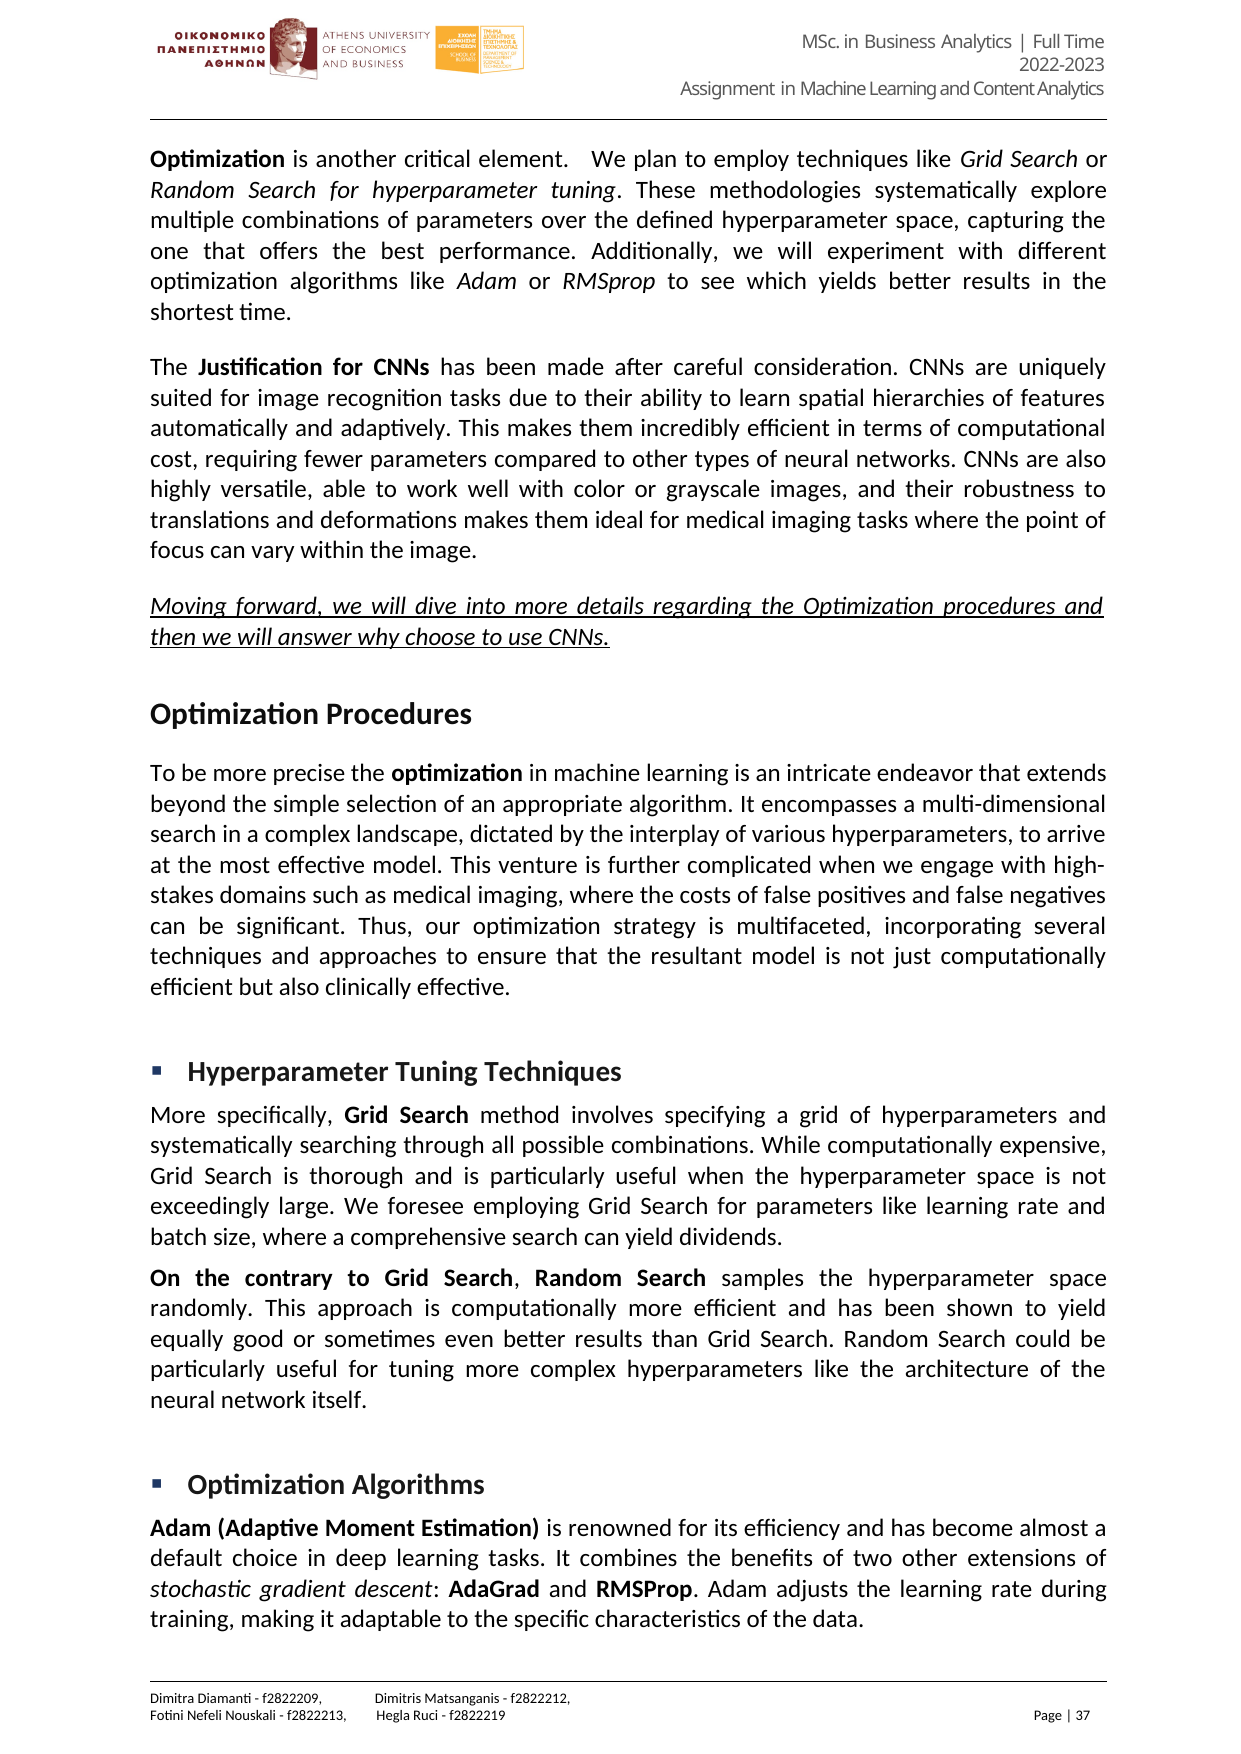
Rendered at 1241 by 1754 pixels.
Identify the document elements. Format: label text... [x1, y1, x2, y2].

text Moving forward, we will dive into more details regarding the Optimization procedures and then we will answer why choose to use CNNs. [150, 590, 1107, 651]
text To be more precise the optimization in machine learning is an intricate endeavor that extends beyond the simple selection of an appropriate algorithm. It encompasses a multi-dimensional search in a complex landscape, dictated by the interplay of various hyperparameters, to arrive at the most effective model. This venture is further complicated when we engage with high-stakes domains such as medical imaging, where the costs of false positives and false negatives can be significant. Thus, our optimization strategy is multifaceted, incorporating several techniques and approaches to ensure that the resultant model is not just computationally efficient but also clinically effective. [150, 757, 1107, 1001]
text Adam (Adaptive Moment Estimation) is renowned for its efficiency and has become almost a default choice in deep learning tasks. It combines the benefits of two other extensions of stochastic gradient descent: AdaGrad and RMSProp. Adam adjusts the learning rate during training, making it adaptable to the specific characteristics of the data. [150, 1512, 1107, 1634]
text On the contrary to Grid Search, Random Search samples the hyperparameter space randomly. This approach is computationally more efficient and has been shown to yield equally good or sometimes even better results than Grid Search. Random Search could be particularly useful for tuning more complex hyperparameters like the architecture of the neural network itself. [150, 1262, 1107, 1414]
picture [151, 17, 526, 82]
subtitle Hyperparameter Tuning Techniques [150, 1053, 1107, 1088]
text Optimization is another critical element. We plan to employ techniques like Grid Search or Random Search for hyperparameter tuning. These methodologies systematically explore multiple combinations of parameters over the defined hyperparameter space, capturing the one that offers the best performance. Additionally, we will experiment with different optimization algorithms like Adam or RMSprop to see which yields better results in the shortest time. [150, 143, 1107, 326]
subtitle Optimization Algorithms [150, 1466, 1107, 1501]
text More specifically, Grid Search method involves specifying a grid of hyperparameters and systematically searching through all possible combinations. While computationally expensive, Grid Search is thorough and is particularly useful when the hyperparameter space is not exceedingly large. We foresee employing Grid Search for parameters like learning rate and batch size, where a comprehensive search can yield dividends. [150, 1099, 1107, 1251]
subtitle Optimization Procedures [150, 694, 1107, 732]
text The Justification for CNNs has been made after careful consideration. CNNs are uniquely suited for image recognition tasks due to their ability to learn spatial hierarchies of features automatically and adaptively. This makes them incredibly efficient in terms of computational cost, requiring fewer parameters compared to other types of neural networks. CNNs are also highly versatile, able to work well with color or grayscale images, and their robustness to translations and deformations makes them ideal for medical imaging tasks where the point of focus can vary within the image. [150, 351, 1107, 565]
